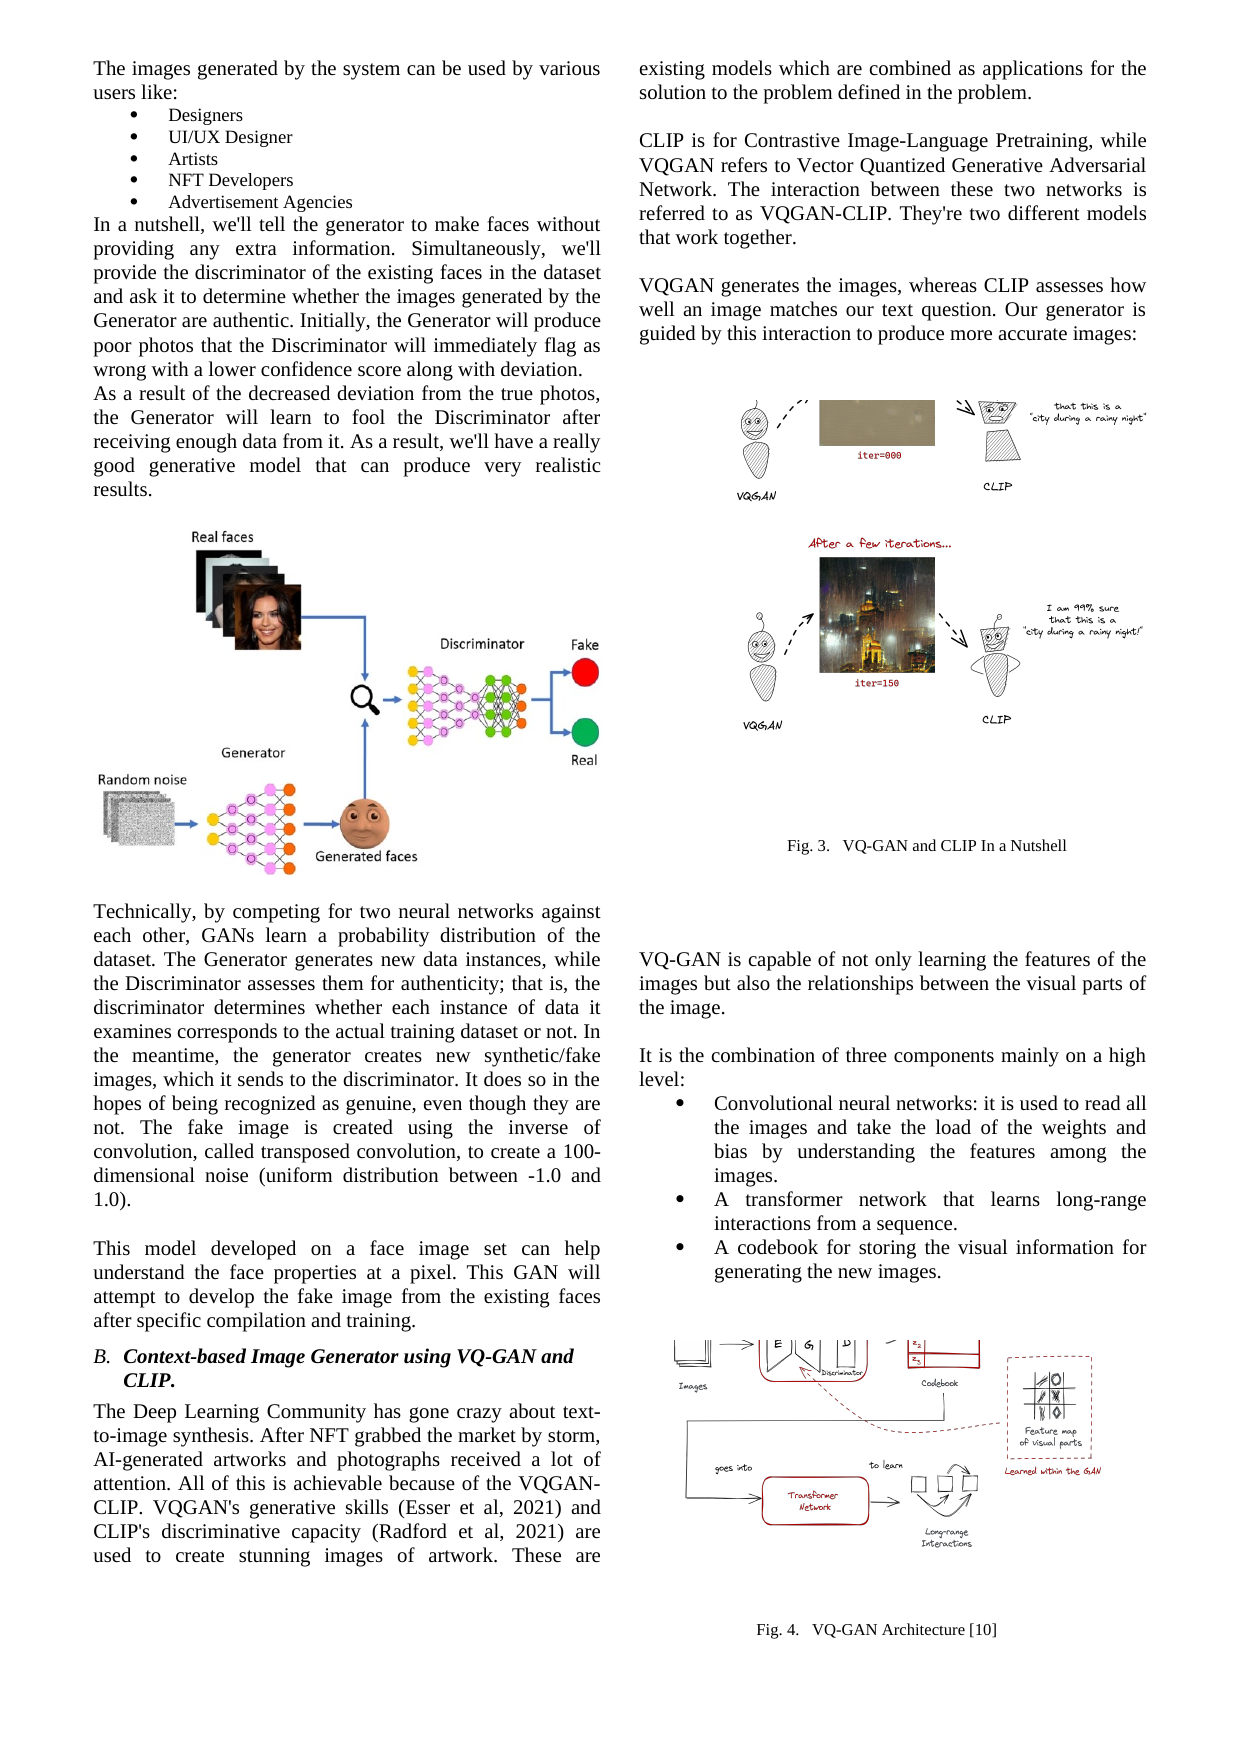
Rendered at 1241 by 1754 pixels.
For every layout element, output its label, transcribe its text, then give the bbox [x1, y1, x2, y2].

text Technically, by competing for two neural networks against each other, GANs learn a probability distribution of the dataset. The Generator generates new data instances, while the Discriminator assesses them for authenticity; that is, the discriminator determines whether each instance of data it examines corresponds to the actual training dataset or not. In the meantime, the generator creates new synthetic/fake images, which it sends to the discriminator. It does so in the hopes of being recognized as genuine, even though they are not. The fake image is created using the inverse of convolution, called transposed convolution, to create a 100-dimensional noise (uniform distribution between -1.0 and 1.0). [93, 899, 601, 1211]
text VQ-GAN is capable of not only learning the features of the images but also the relationships between the visual parts of the image. [639, 947, 1147, 1019]
text CLIP is for Contrastive Image-Language Pretraining, while VQGAN refers to Vector Quantized Generative Adversarial Network. The interaction between these two networks is referred to as VQGAN-CLIP. They're two different models that work together. [639, 128, 1147, 249]
list A transformer network that learns long-range interactions from a sequence. [676, 1187, 1147, 1235]
text This model developed on a face image set can help understand the face properties at a pixel. This GAN will attempt to develop the fake image from the existing faces after specific compilation and training. [93, 1236, 601, 1332]
text VQGAN generates the images, whereas CLIP assesses how well an image matches our text question. Our generator is guided by this interaction to produce more accurate images: [639, 273, 1147, 345]
list Advertisement Agencies [131, 191, 601, 212]
text The Deep Learning Community has gone crazy about text-to-image synthesis. After NFT grabbed the market by storm, AI-generated artworks and photographs received a lot of attention. All of this is achievable because of the VQGAN-CLIP. VQGAN's generative skills (Esser et al, 2021) and CLIP's discriminative capacity (Radford et al, 2021) are used to create stunning images of artwork. These are existing models which are combined as applications for the solution to the problem defined in the problem. [93, 1399, 601, 1567]
picture [731, 400, 1152, 739]
list UI/UX Designer [131, 126, 601, 147]
subtitle Context-based Image Generator using VQ-GAN and CLIP. [93, 1344, 601, 1392]
picture [93, 525, 603, 875]
list NFT Developers [131, 169, 601, 191]
picture [670, 1340, 1105, 1554]
list Artists [131, 147, 601, 169]
list Convolutional neural networks: it is used to read all the images and take the load of the weights and bias by understanding the features among the images. [676, 1091, 1147, 1187]
text The images generated by the system can be used by various users like: [93, 56, 601, 104]
list Designers [131, 104, 601, 126]
list A codebook for storing the visual information for generating the new images. [676, 1235, 1147, 1283]
text In a nutshell, we'll tell the generator to make faces without providing any extra information. Simultaneously, we'll provide the discriminator of the existing faces in the dataset and ask it to determine whether the images generated by the Generator are authentic. Initially, the Generator will produce poor photos that the Discriminator will immediately flag as wrong with a lower confidence score along with deviation. [93, 212, 601, 381]
text As a result of the decreased deviation from the true photos, the Generator will learn to fool the Discriminator after receiving enough data from it. As a result, we'll have a really good generative model that can produce very realistic results. [93, 381, 601, 501]
text It is the combination of three components mainly on a high level: [639, 1043, 1147, 1091]
